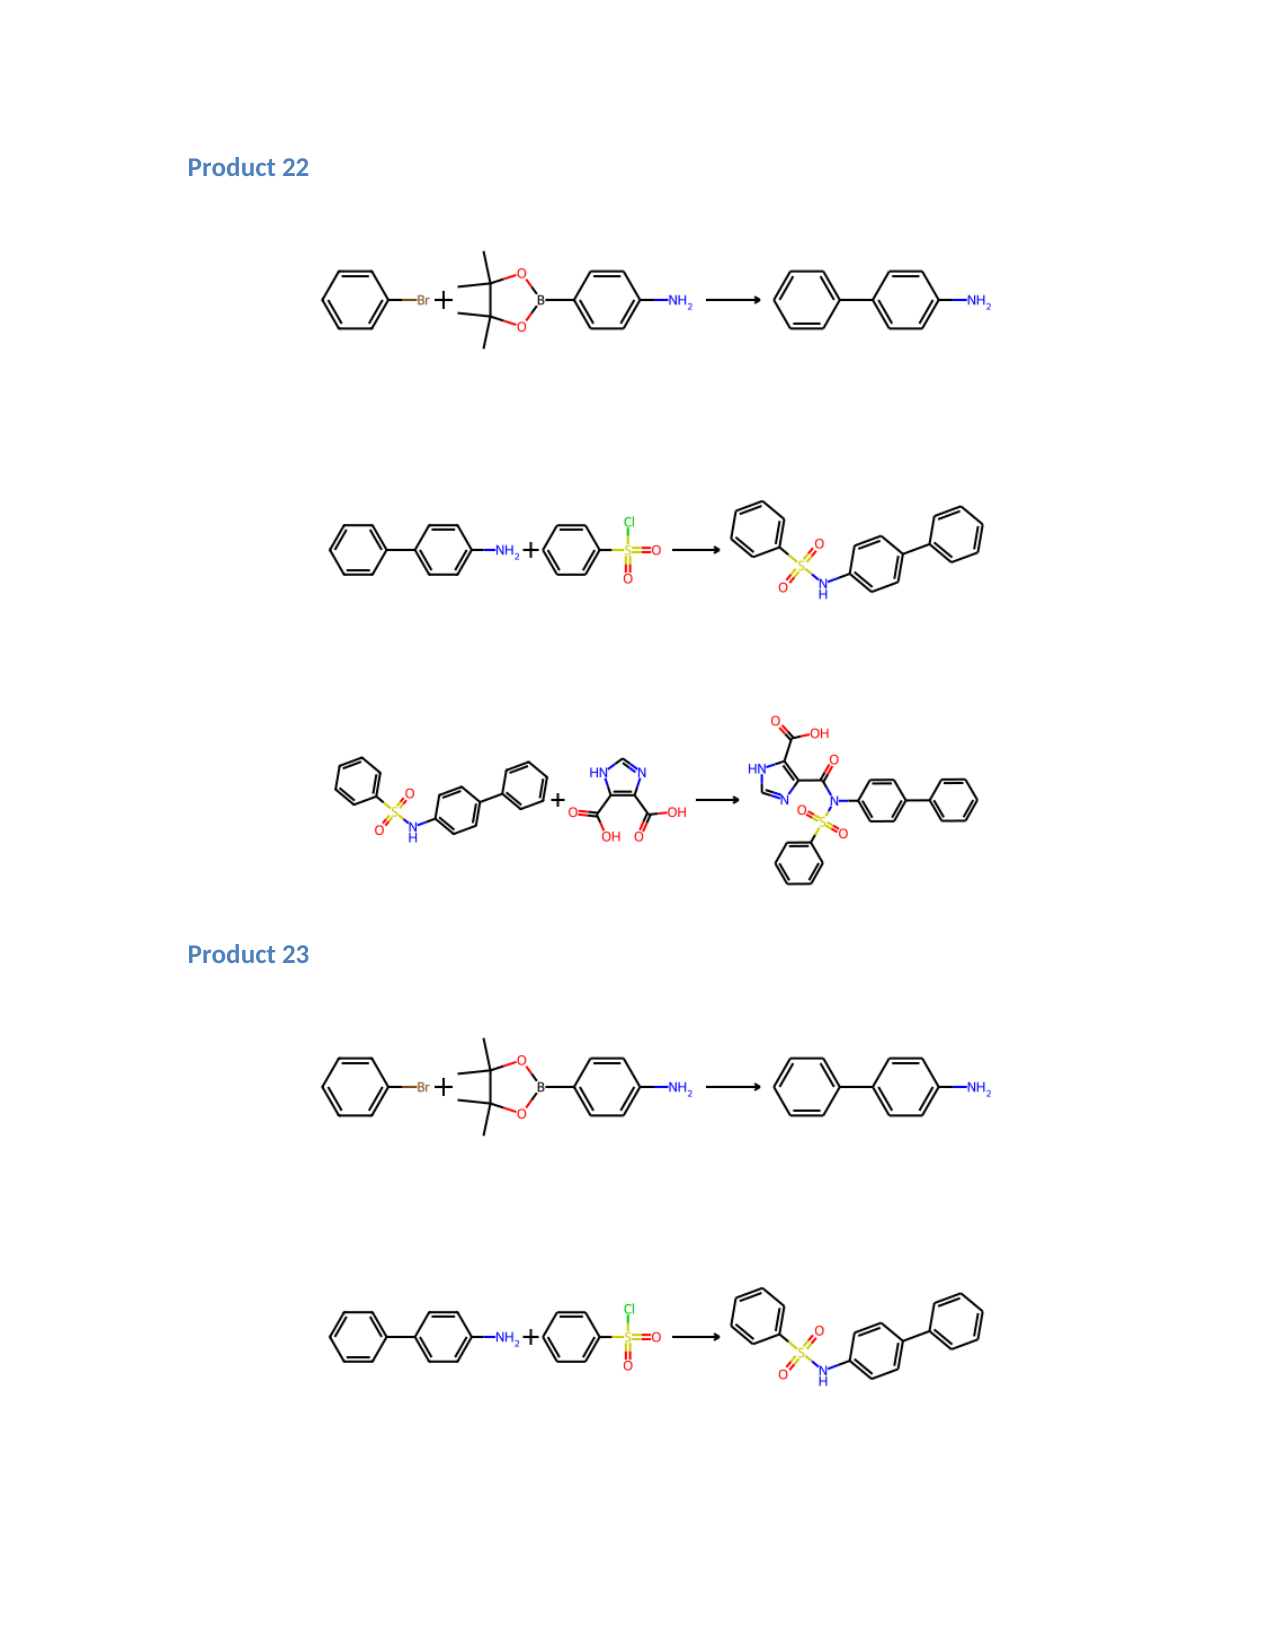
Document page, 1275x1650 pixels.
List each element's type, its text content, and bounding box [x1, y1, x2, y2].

subtitle Product 23 [187, 937, 1087, 970]
picture [206, 975, 1107, 1200]
picture [206, 687, 1107, 913]
picture [206, 1224, 1107, 1450]
subtitle Product 22 [187, 150, 1087, 183]
picture [206, 437, 1107, 663]
picture [206, 187, 1107, 413]
